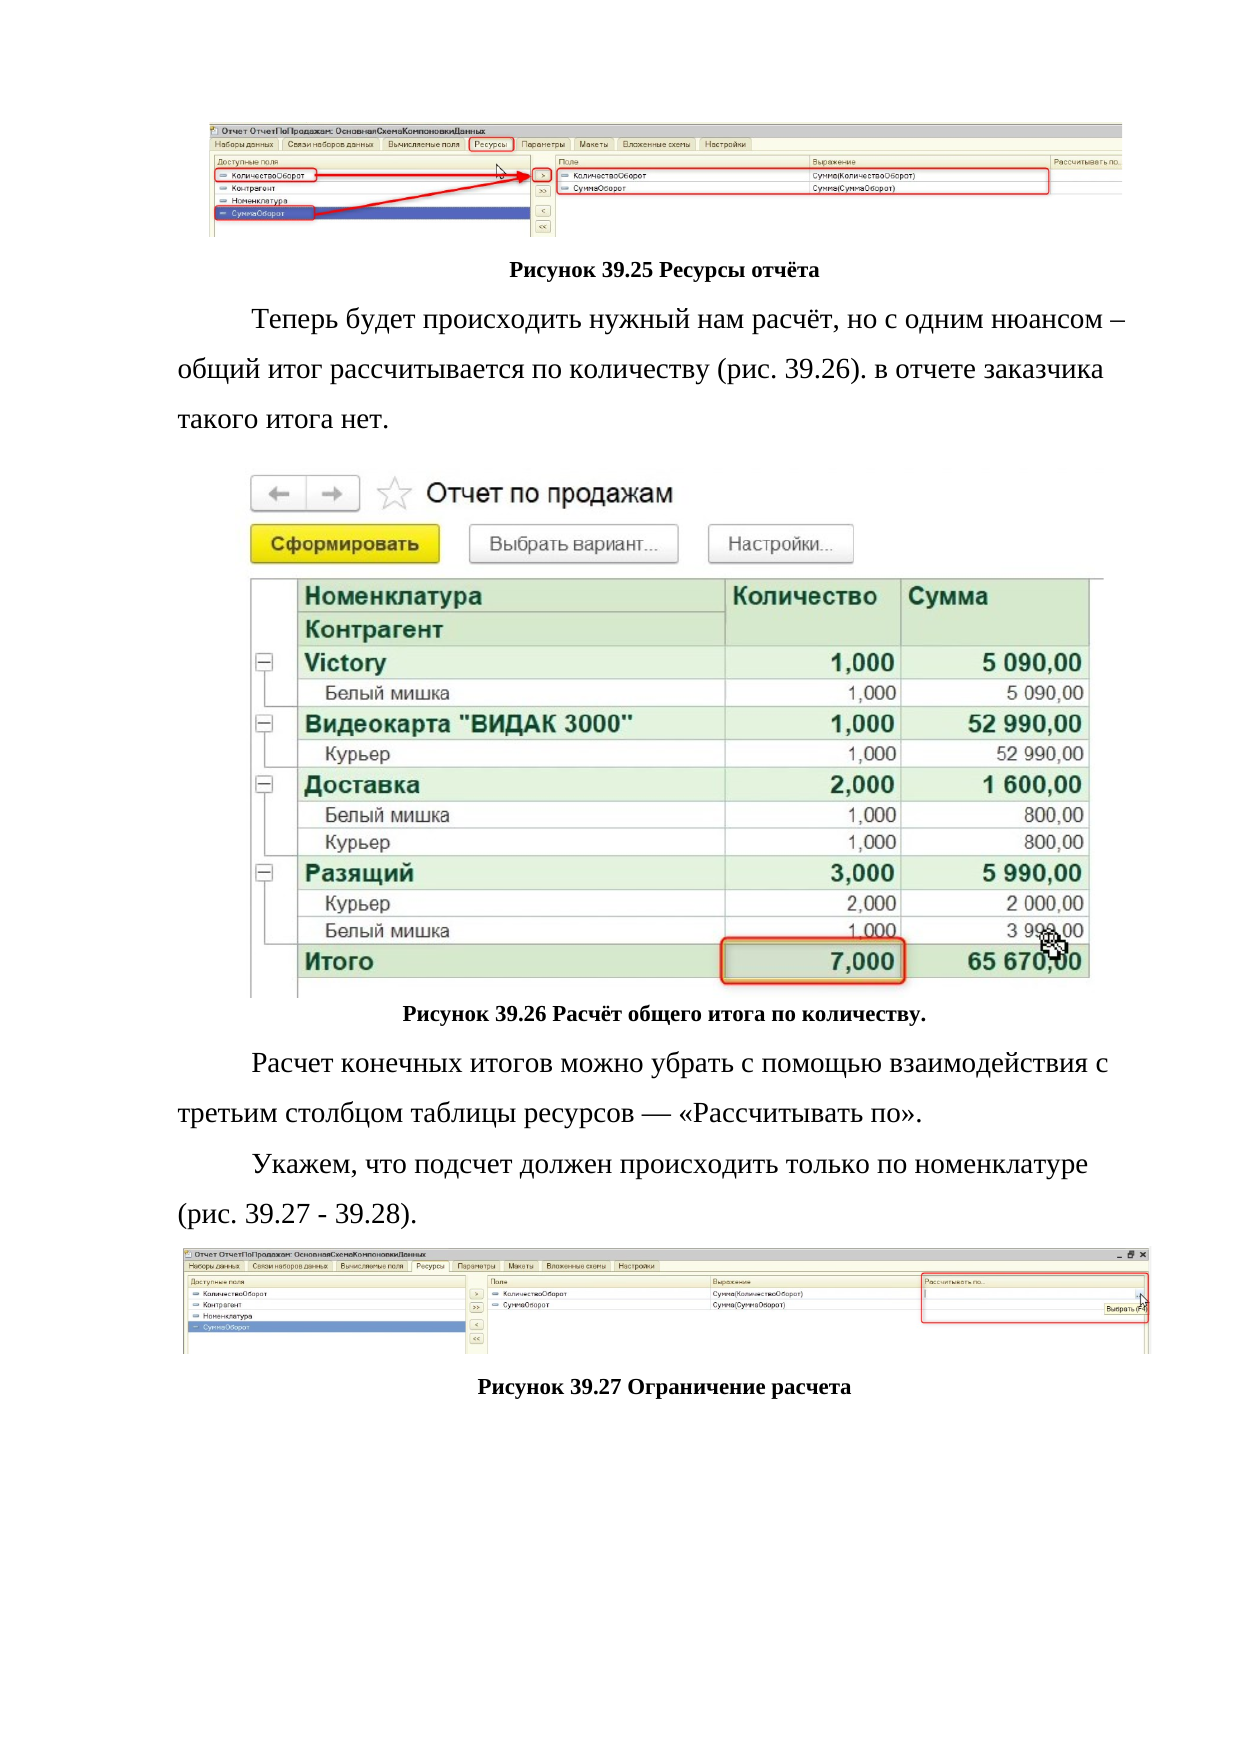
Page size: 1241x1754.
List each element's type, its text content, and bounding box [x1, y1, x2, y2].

text Рисунок 39.27 Ограничение расчета [177, 1373, 1152, 1399]
text Укажем, что подсчет должен происходить только по номенклатуре (рис. 39.27 - 39.28). [177, 1146, 1152, 1229]
text Рисунок 39.25 Ресурсы отчёта [177, 256, 1152, 282]
picture [225, 468, 1104, 998]
text Рисунок 39.26 Расчёт общего итога по количеству. [177, 1000, 1152, 1026]
picture [177, 1246, 1152, 1354]
text Расчет конечных итогов можно убрать с помощью взаимодействия с третьим столбцом таблицы ресурсов — «Рассчитывать по». [177, 1045, 1152, 1129]
text Теперь будет происходить нужный нам расчёт, но с одним нюансом – общий итог рассчитывается по количеству (рис. 39.26). в отчете заказчика такого итога нет. [177, 301, 1152, 435]
picture [206, 118, 1123, 237]
